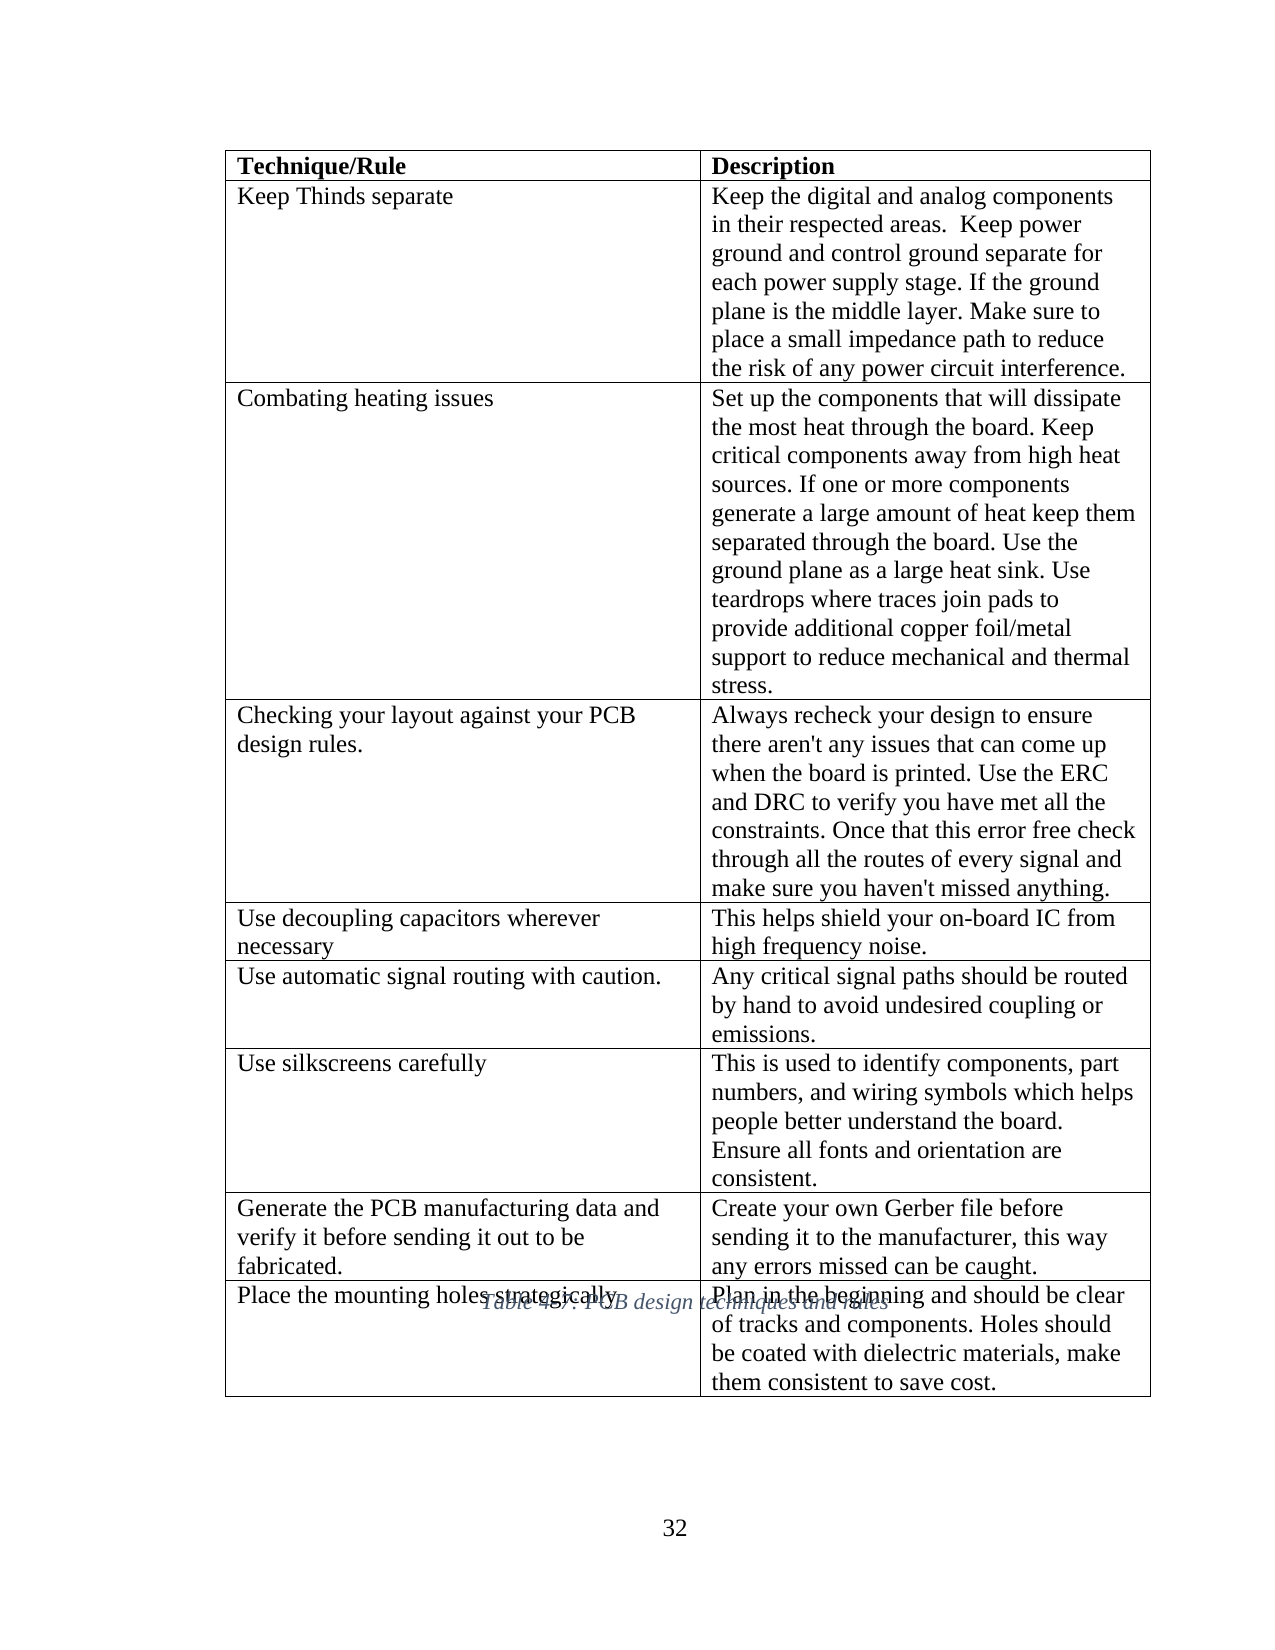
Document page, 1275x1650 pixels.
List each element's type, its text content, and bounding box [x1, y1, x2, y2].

table_cell Keep Thinds separate [226, 181, 700, 382]
table_cell Keep the digital and analog components in their respected areas. Keep power ground and control ground separate for each power supply stage. If the ground plane is the middle layer. Make sure to place a small impedance path to reduce the risk of any power circuit interference. [701, 181, 1150, 382]
table_header Technique/Rule [226, 151, 700, 180]
table_cell Combating heating issues [226, 383, 700, 699]
table_cell Set up the components that will dissipate the most heat through the board. Keep critical components away from high heat sources. If one or more components generate a large amount of heat keep them separated through the board. Use the ground plane as a large heat sink. Use teardrops where traces join pads to provide additional copper foil/metal support to reduce mechanical and thermal stress. [701, 383, 1150, 699]
table_cell Any critical signal paths should be routed by hand to avoid undesired coupling or emissions. [701, 961, 1150, 1047]
table_cell Use silkscreens carefully [226, 1049, 700, 1192]
table_cell Create your own Gerber file before sending it to the manufacturer, this way any errors missed can be caught. [701, 1193, 1150, 1279]
table_cell This is used to identify components, part numbers, and wiring symbols which helps people better understand the board. Ensure all fonts and orientation are consistent. [701, 1049, 1150, 1192]
table_cell This helps shield your on-board IC from high frequency noise. [701, 903, 1150, 960]
table_cell Always recheck your design to ensure there aren't any issues that can come up when the board is printed. Use the ERC and DRC to verify you have met all the constraints. Once that this error free check through all the routes of every signal and make sure you haven't missed anything. [701, 700, 1150, 902]
table_header Description [701, 151, 1150, 180]
table_cell Generate the PCB manufacturing data and verify it before sending it out to be fabricated. [226, 1193, 700, 1279]
table_cell Plan in the beginning and should be clear of tracks and components. Holes should be coated with dielectric materials, make them consistent to save cost. [701, 1281, 1150, 1396]
table_cell Use automatic signal routing with caution. [226, 961, 700, 1047]
table_cell Use decoupling capacitors wherever necessary [226, 903, 700, 960]
table_cell Checking your layout against your PCB design rules. [226, 700, 700, 902]
table_cell Place the mounting holes strategically [226, 1281, 700, 1396]
